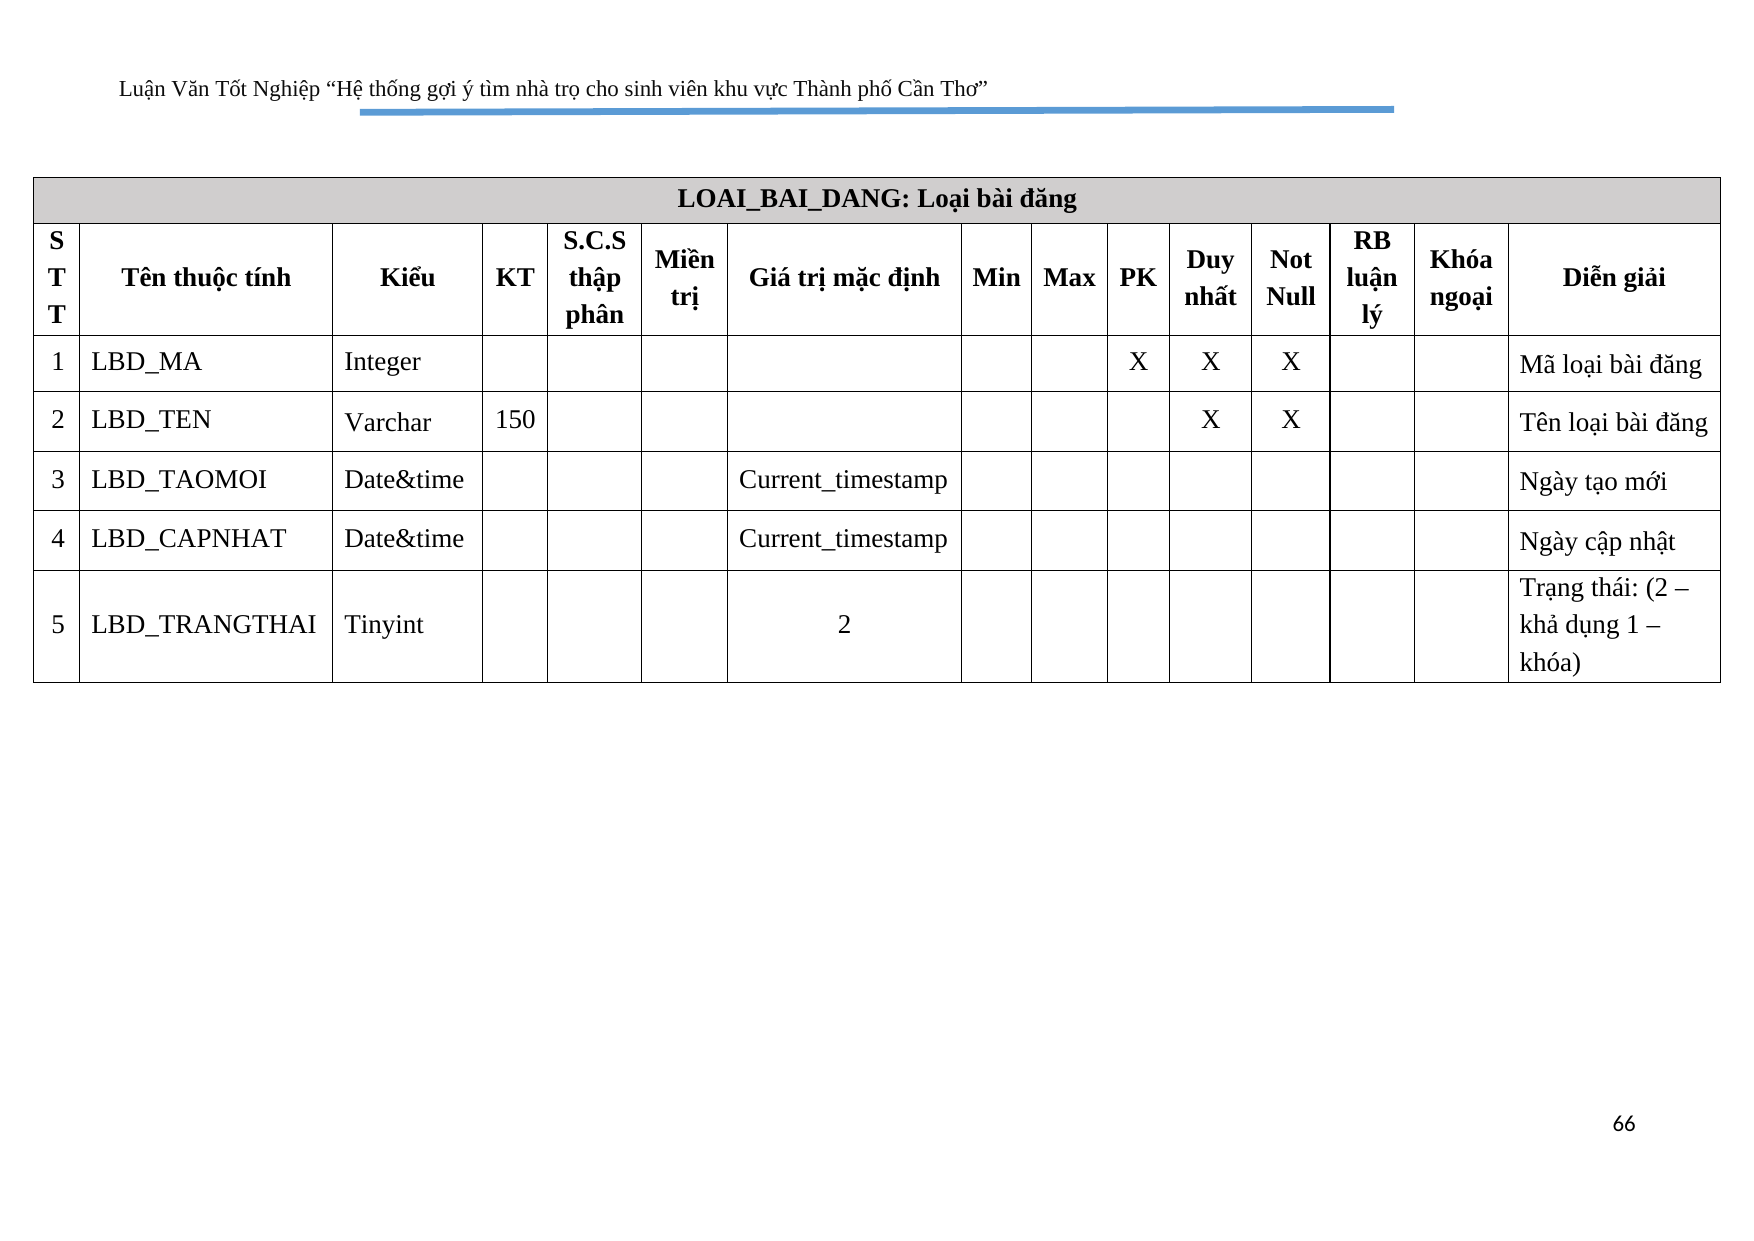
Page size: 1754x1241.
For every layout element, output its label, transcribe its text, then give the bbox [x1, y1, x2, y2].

table_cell [1331, 571, 1414, 682]
table_cell [1108, 392, 1169, 451]
table_cell KT [483, 224, 547, 335]
table_cell Mã loại bài đăng [1509, 336, 1720, 391]
table_cell Not Null [1252, 224, 1329, 335]
table_cell [1415, 392, 1508, 451]
table_cell Current_timestamp [728, 511, 961, 570]
table_cell Tên loại bài đăng [1509, 392, 1720, 451]
table_cell X [1252, 392, 1329, 451]
table_cell [962, 452, 1031, 510]
table_cell [1415, 336, 1508, 391]
table_cell [483, 571, 547, 682]
table_cell [548, 571, 641, 682]
table_cell RB luận lý [1331, 224, 1414, 335]
table_cell [1170, 452, 1251, 510]
table_cell Duy nhất [1170, 224, 1251, 335]
table_cell X [1108, 336, 1169, 391]
table_cell [1032, 511, 1107, 570]
table_cell [1415, 571, 1508, 682]
table_cell LBD_MA [80, 336, 332, 391]
table_cell [642, 336, 727, 391]
table_cell [1415, 511, 1508, 570]
table_cell [548, 392, 641, 451]
table_cell Diễn giải [1509, 224, 1720, 335]
table_cell LBD_TEN [80, 392, 332, 451]
table_cell X [1170, 336, 1251, 391]
table_cell [1032, 392, 1107, 451]
table_cell [728, 336, 961, 391]
table_cell 5 [34, 571, 79, 682]
table_cell [483, 336, 547, 391]
table_cell [1331, 392, 1414, 451]
table_cell PK [1108, 224, 1169, 335]
table_cell [1331, 336, 1414, 391]
table_cell 1 [34, 336, 79, 391]
table_cell [483, 452, 547, 510]
table_cell [1032, 336, 1107, 391]
table_cell [642, 452, 727, 510]
table_cell [962, 571, 1031, 682]
table_cell [1032, 452, 1107, 510]
table_cell Giá trị mặc định [728, 224, 961, 335]
table_cell S.C.S thập phân [548, 224, 641, 335]
table_cell [1032, 571, 1107, 682]
table_cell Current_timestamp [728, 452, 961, 510]
table_header LOAI_BAI_DANG: Loại bài đăng [34, 178, 1720, 223]
table_cell Miền trị [642, 224, 727, 335]
table_cell [642, 571, 727, 682]
table_cell 2 [728, 571, 961, 682]
table_cell [1331, 452, 1414, 510]
table_cell Trạng thái: (2 – khả dụng 1 – khóa) [1509, 571, 1720, 682]
table_cell [962, 336, 1031, 391]
table_cell [548, 336, 641, 391]
table_cell [642, 511, 727, 570]
table_cell STT [34, 224, 79, 335]
table_cell [962, 511, 1031, 570]
table_cell [1331, 511, 1414, 570]
table_cell [483, 511, 547, 570]
table_cell Ngày cập nhật [1509, 511, 1720, 570]
table_cell X [1170, 392, 1251, 451]
table_cell [962, 392, 1031, 451]
table_cell [728, 392, 961, 451]
table_cell [1252, 511, 1329, 570]
table_cell [548, 511, 641, 570]
table_cell [1252, 452, 1329, 510]
table_cell 4 [34, 511, 79, 570]
table_cell LBD_TAOMOI [80, 452, 332, 510]
table_cell Tinyint [333, 571, 482, 682]
table_cell [1170, 511, 1251, 570]
table_cell 150 [483, 392, 547, 451]
table_cell Khóa ngoại [1415, 224, 1508, 335]
table_cell Kiểu [333, 224, 482, 335]
table_cell 2 [34, 392, 79, 451]
table_cell 3 [34, 452, 79, 510]
table_cell Integer [333, 336, 482, 391]
table_cell [548, 452, 641, 510]
table_cell [1108, 511, 1169, 570]
table_cell LBD_TRANGTHAI [80, 571, 332, 682]
table_cell [1415, 452, 1508, 510]
table_cell [1170, 571, 1251, 682]
table_cell Max [1032, 224, 1107, 335]
table_cell [642, 392, 727, 451]
table_cell Ngày tạo mới [1509, 452, 1720, 510]
table_cell X [1252, 336, 1329, 391]
table_cell Date&time [333, 452, 482, 510]
table_cell LBD_CAPNHAT [80, 511, 332, 570]
table_cell [1108, 452, 1169, 510]
table_cell Varchar [333, 392, 482, 451]
table_cell [1252, 571, 1329, 682]
table_cell Date&time [333, 511, 482, 570]
table_cell [1108, 571, 1169, 682]
table_cell Min [962, 224, 1031, 335]
table_cell Tên thuộc tính [80, 224, 332, 335]
